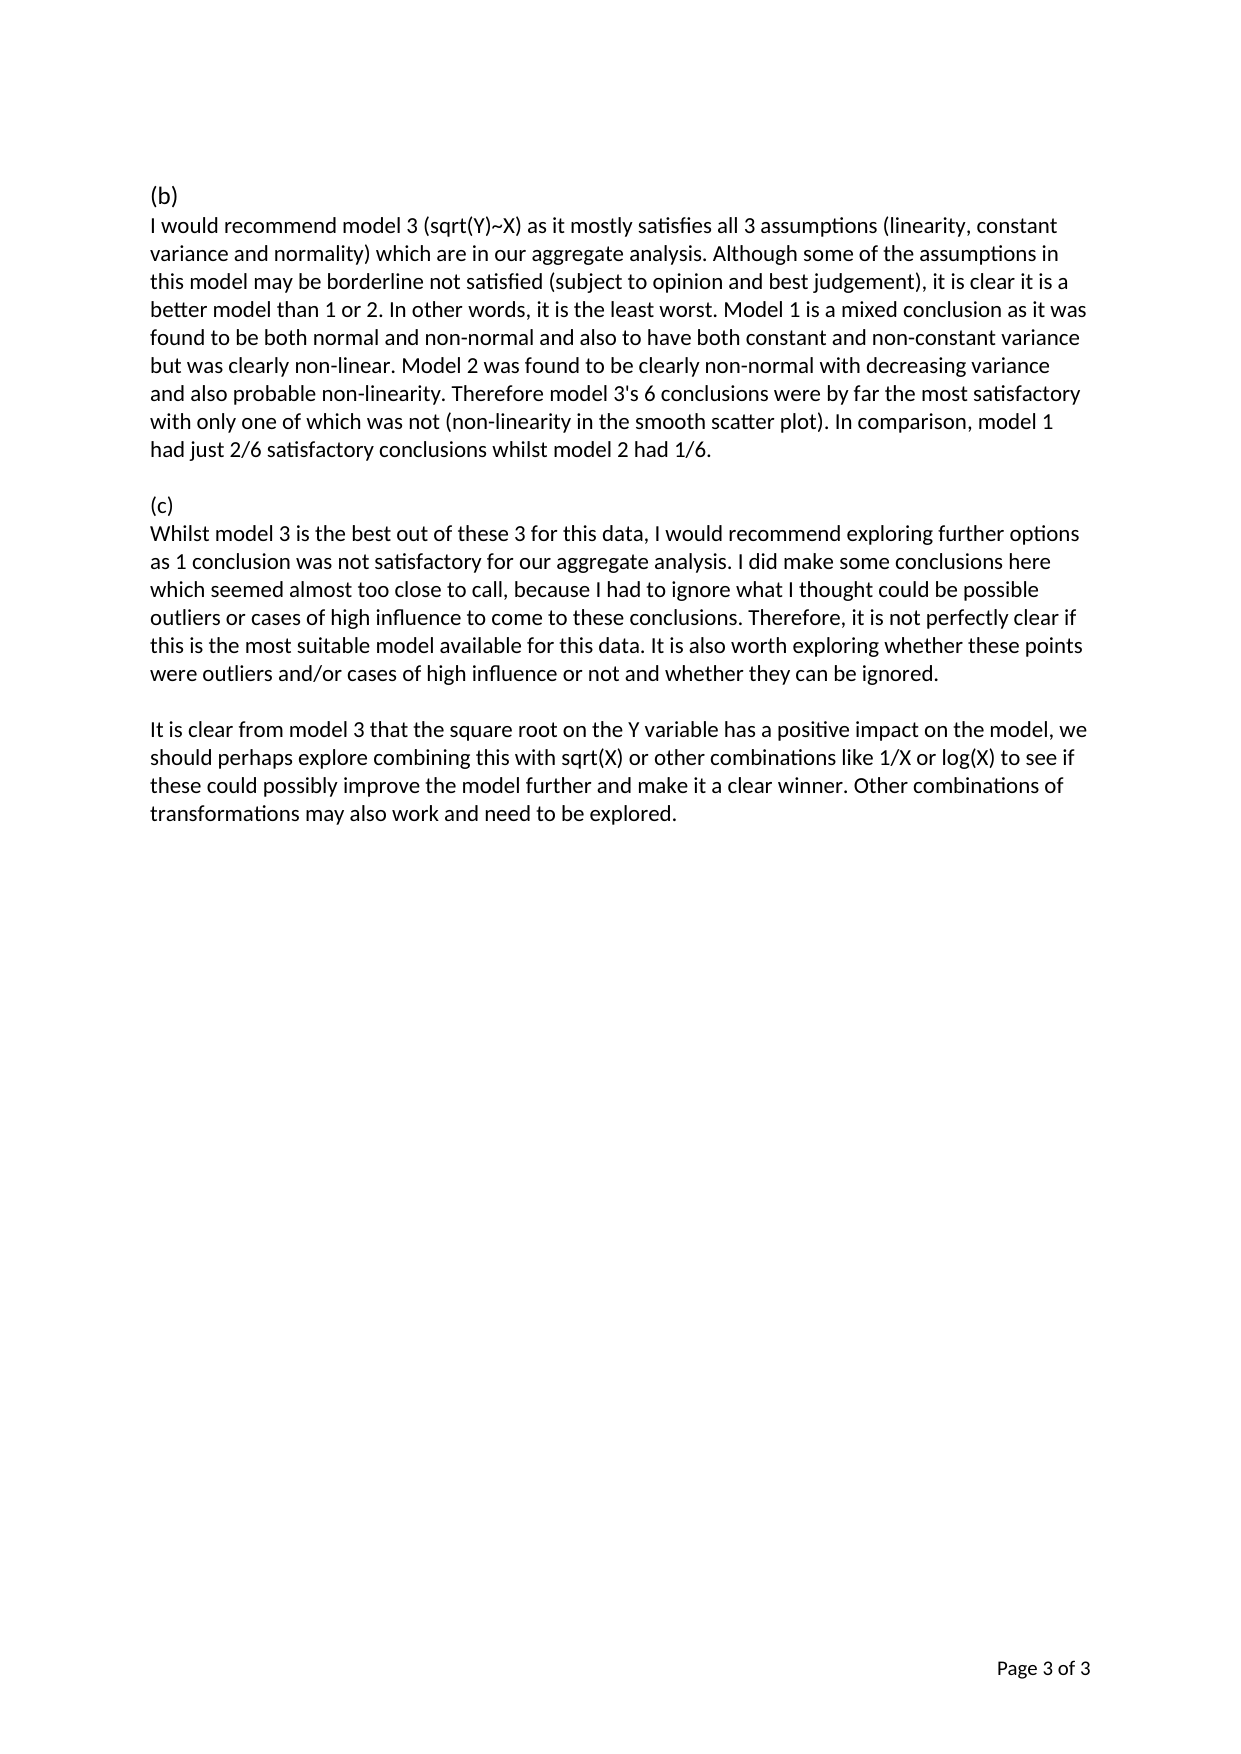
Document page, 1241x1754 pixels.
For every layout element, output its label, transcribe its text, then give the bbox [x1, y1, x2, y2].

text (c) [150, 491, 1090, 519]
text I would recommend model 3 (sqrt(Y)~X) as it mostly satisfies all 3 assumptions (linearity, constant variance and normality) which are in our aggregate analysis. Although some of the assumptions in this model may be borderline not satisfied (subject to opinion and best judgement), it is clear it is a better model than 1 or 2. In other words, it is the least worst. Model 1 is a mixed conclusion as it was found to be both normal and non-normal and also to have both constant and non-constant variance but was clearly non-linear. Model 2 was found to be clearly non-normal with decreasing variance and also probable non-linearity. Therefore model 3's 6 conclusions were by far the most satisfactory with only one of which was not (non-linearity in the smooth scatter plot). In comparison, model 1 had just 2/6 satisfactory conclusions whilst model 2 had 1/6. [150, 211, 1090, 463]
text (b) [150, 181, 1090, 211]
text Whilst model 3 is the best out of these 3 for this data, I would recommend exploring further options as 1 conclusion was not satisfactory for our aggregate analysis. I did make some conclusions here which seemed almost too close to call, because I had to ignore what I thought could be possible outliers or cases of high influence to come to these conclusions. Therefore, it is not perfectly clear if this is the most suitable model available for this data. It is also worth exploring whether these points were outliers and/or cases of high influence or not and whether they can be ignored. [150, 519, 1090, 687]
text It is clear from model 3 that the square root on the Y variable has a positive impact on the model, we should perhaps explore combining this with sqrt(X) or other combinations like 1/X or log(X) to see if these could possibly improve the model further and make it a clear winner. Other combinations of transformations may also work and need to be explored. [150, 715, 1090, 827]
